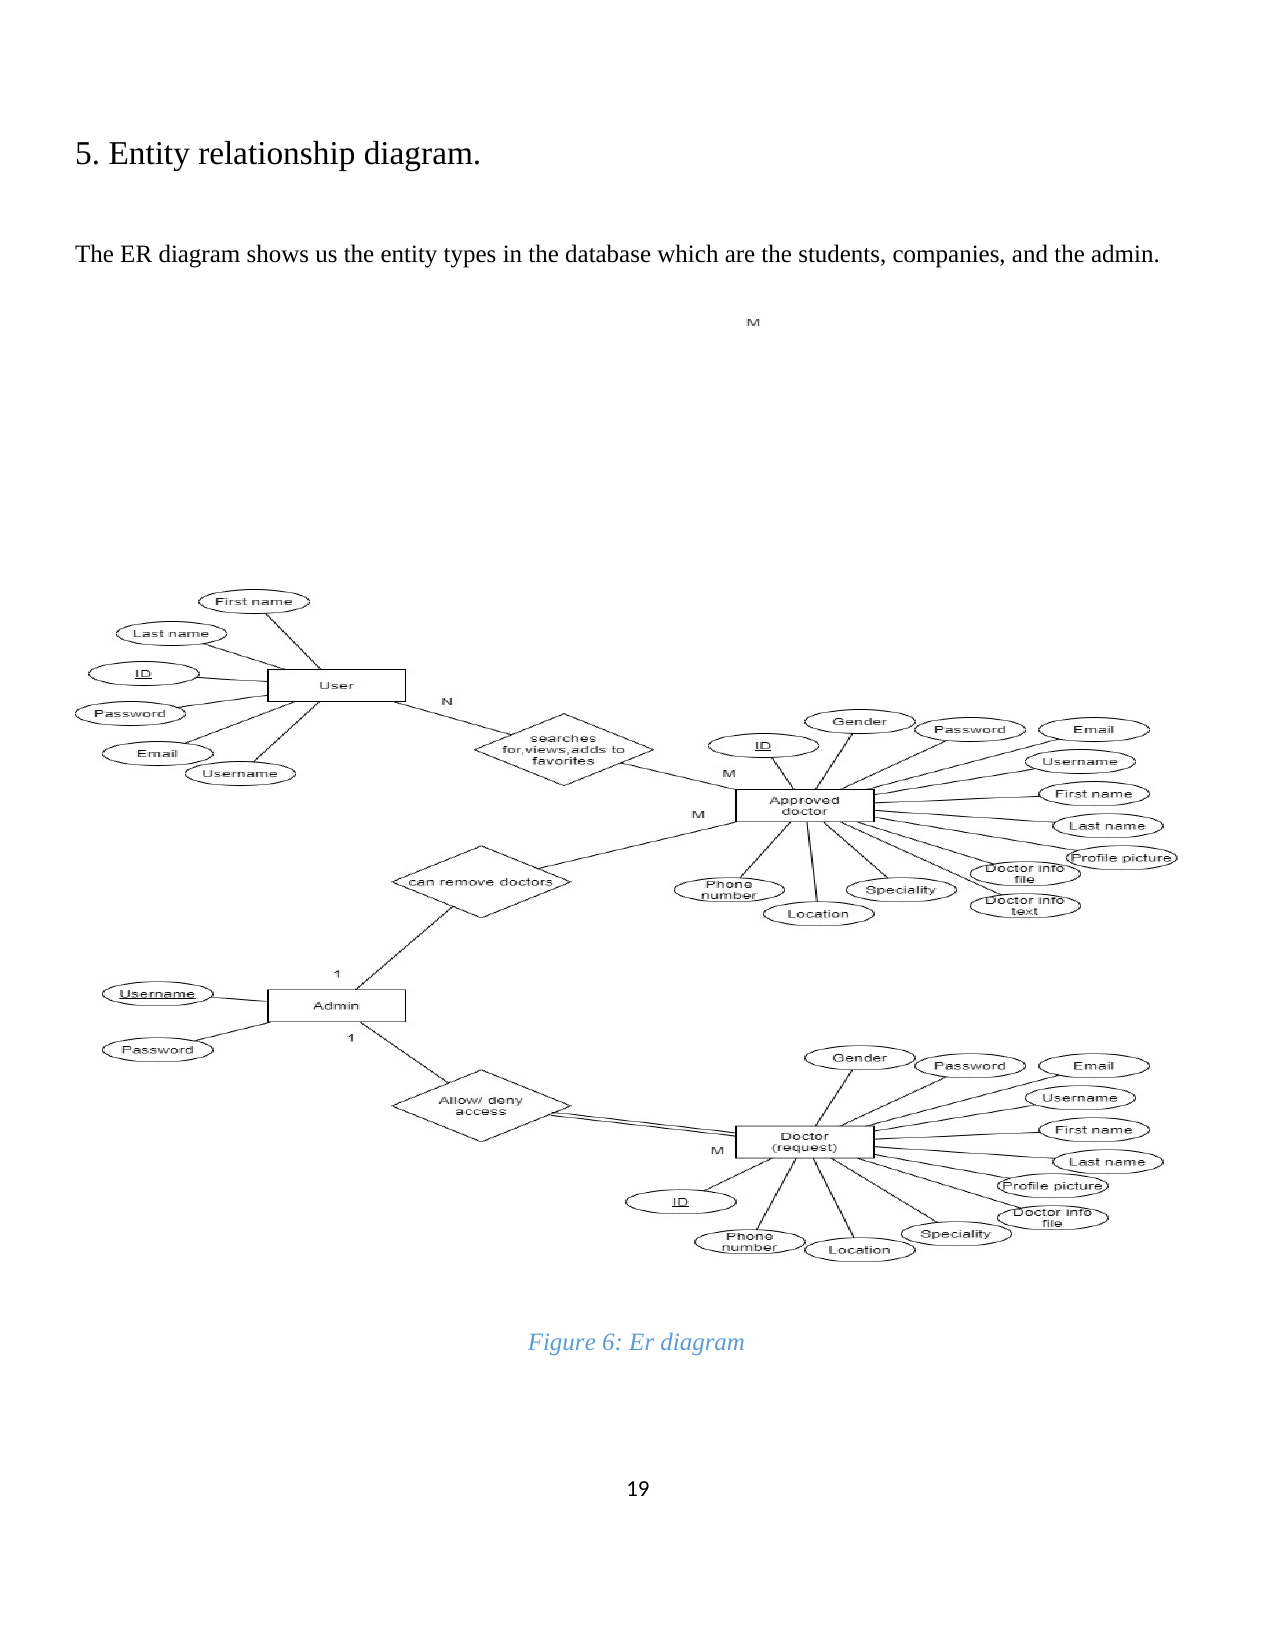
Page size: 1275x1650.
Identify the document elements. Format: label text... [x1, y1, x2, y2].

picture [75, 316, 1178, 1262]
text Figure 6: Er diagram [75, 1327, 1200, 1356]
text 5. Entity relationship diagram. [75, 133, 1200, 171]
text The ER diagram shows us the entity types in the database which are the students, companies, and the admin. [75, 239, 1200, 298]
